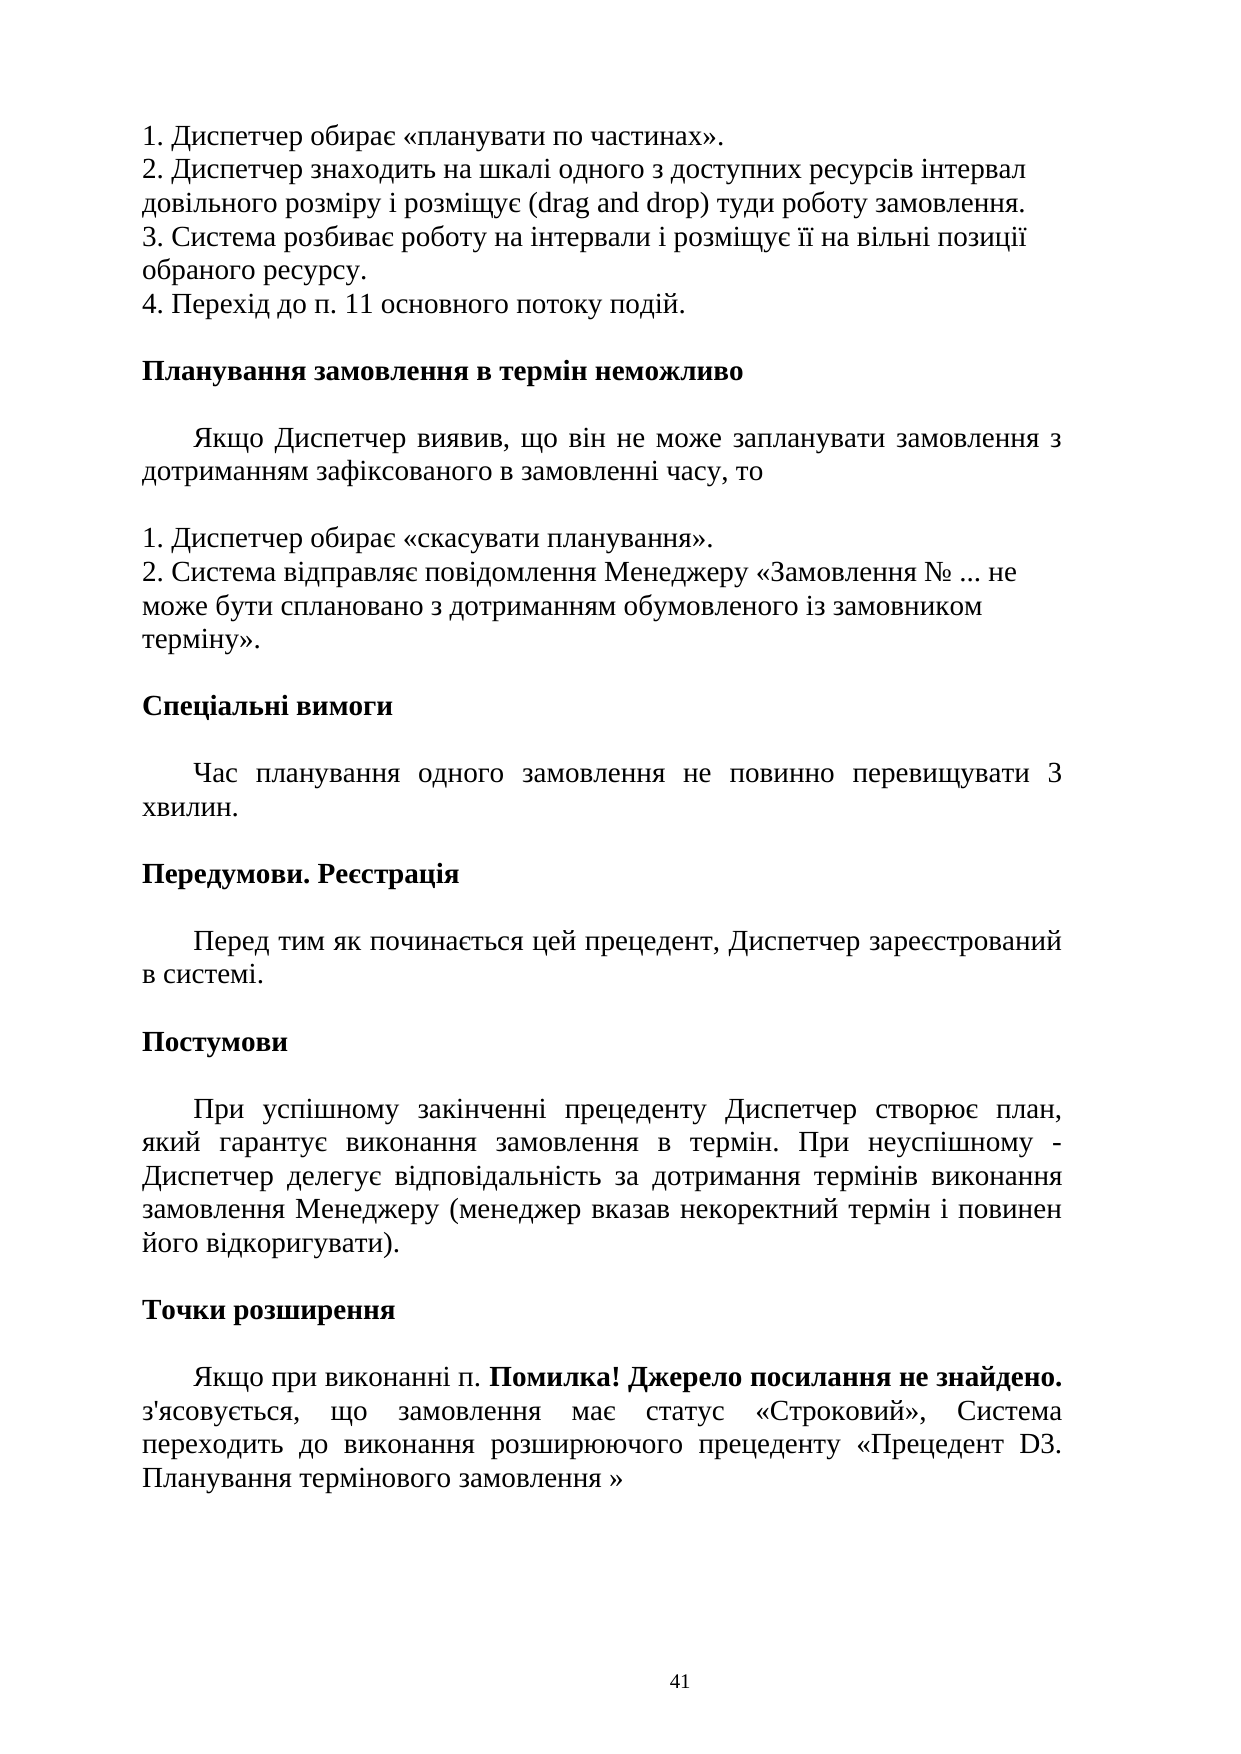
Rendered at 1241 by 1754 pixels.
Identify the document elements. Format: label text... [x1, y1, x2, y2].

text Передумови. Реєстрація [142, 856, 1063, 889]
text 1. Диспетчер обирає «планувати по частинах». [142, 118, 1063, 152]
text Спеціальні вимоги [142, 688, 1063, 722]
text Перед тим як починається цей прецедент, Диспетчер зареєстрований в системі. [142, 923, 1063, 990]
text 1. Диспетчер обирає «скасувати планування». [142, 521, 1063, 554]
text При успішному закінченні прецеденту Диспетчер створює план, який гарантує виконання замовлення в термін. При неуспішному - Диспетчер делегує відповідальність за дотримання термінів виконання замовлення Менеджеру (менеджер вказав некоректний термін і повинен його відкоригувати). [142, 1091, 1063, 1258]
text Якщо Диспетчер виявив, що він не може запланувати замовлення з дотриманням зафіксованого в замовленні часу, то [142, 420, 1063, 487]
text Якщо при виконанні п. Помилка! Джерело посилання не знайдено. з'ясовується, що замовлення має статус «Строковий», Система переходить до виконання розширюючого прецеденту «Прецедент D3. Планування термінового замовлення » [142, 1359, 1063, 1493]
text 2. Система відправляє повідомлення Менеджеру «Замовлення № ... не може бути сплановано з дотриманням обумовленого із замовником терміну». [142, 554, 1063, 655]
text 2. Диспетчер знаходить на шкалі одного з доступних ресурсів інтервал довільного розміру і розміщує (drag and drop) туди роботу замовлення. [142, 152, 1063, 219]
text Постумови [142, 1024, 1063, 1057]
text Час планування одного замовлення не повинно перевищувати 3 хвилин. [142, 755, 1063, 822]
text 4. Перехід до п. 11 основного потоку подій. [142, 286, 1063, 319]
text Планування замовлення в термін неможливо [142, 353, 1063, 386]
text 3. Система розбиває роботу на інтервали і розміщує її на вільні позиції обраного ресурсу. [142, 219, 1063, 286]
text Точки розширення [142, 1292, 1063, 1326]
